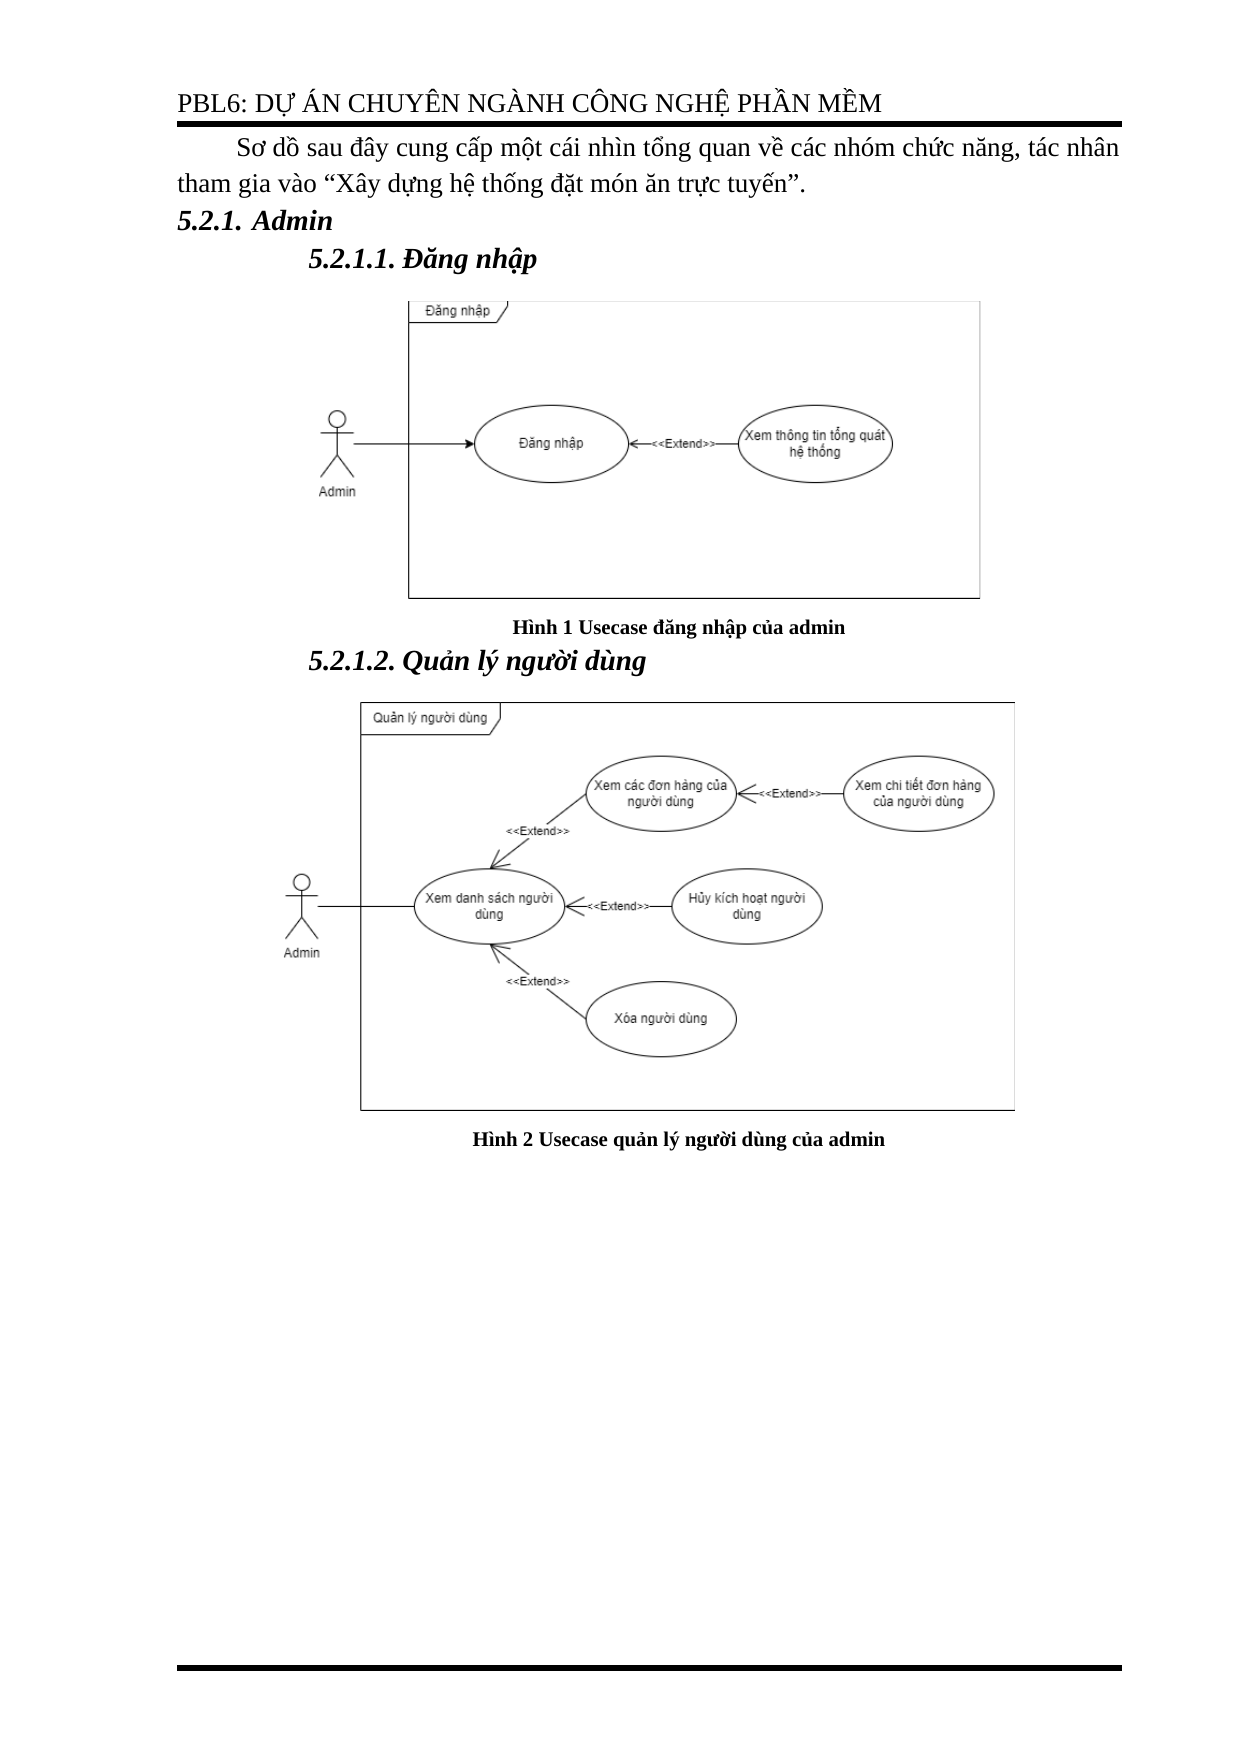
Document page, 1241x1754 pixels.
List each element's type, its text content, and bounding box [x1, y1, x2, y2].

text Hình 1 Usecase đăng nhập của admin [177, 615, 1122, 639]
picture [283, 702, 1015, 1111]
list Quản lý người dùng [308, 643, 1122, 676]
picture [318, 301, 980, 599]
list Admin [177, 203, 1122, 237]
list Đăng nhập [308, 242, 1122, 275]
text Sơ dồ sau đây cung cấp một cái nhìn tổng quan về các nhóm chức năng, tác nhân tham gia vào “Xây dựng hệ thống đặt món ăn trực tuyến”. [177, 132, 1122, 198]
text Hình 2 Usecase quản lý người dùng của admin [177, 1127, 1122, 1151]
